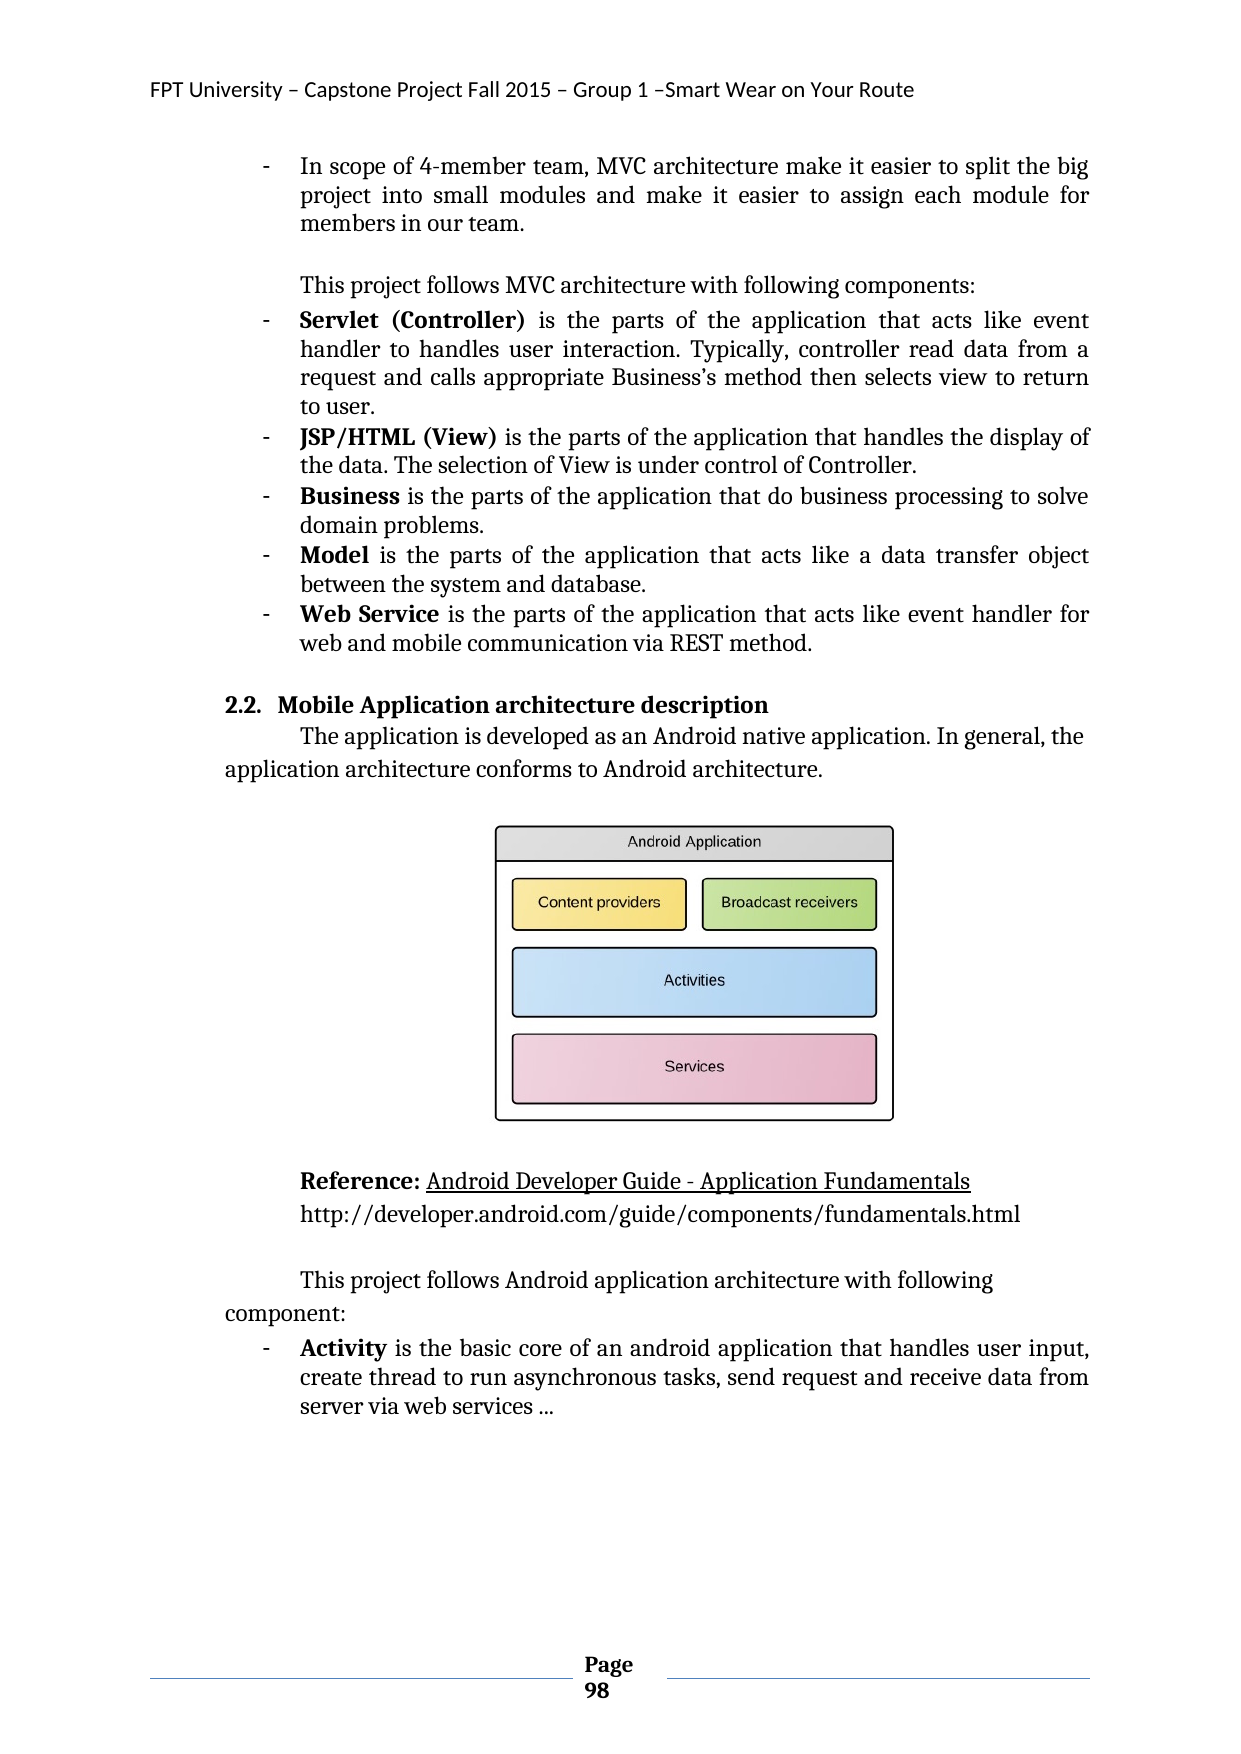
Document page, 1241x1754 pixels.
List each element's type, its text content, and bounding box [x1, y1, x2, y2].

text http://developer.android.com/guide/components/fundamentals.html [225, 1200, 1090, 1229]
list Activity is the basic core of an android application that handles user input, create thread to run asynchronous tasks, send request and receive data from server via web services ... [262, 1332, 1090, 1420]
list In scope of 4-member team, MVC architecture make it easier to split the big project into small modules and make it easier to assign each module for members in our team. [262, 150, 1090, 238]
text This project follows Android application architecture with following component: [225, 1266, 1090, 1328]
list JSP/HTML (View) is the parts of the application that handles the display of the data. The selection of View is under control of Controller. [262, 421, 1090, 480]
list Web Service is the parts of the application that acts like event handler for web and mobile communication via REST method. [262, 599, 1090, 658]
picture [488, 821, 902, 1130]
list Model is the parts of the application that acts like a data transfer object between the system and database. [262, 539, 1090, 599]
list Servlet (Controller) is the parts of the application that acts like event handler to handles user interaction. Typically, controller read data from a request and calls appropriate Business’s method then selects view to return to user. [262, 304, 1090, 421]
text This project follows MVC architecture with following components: [262, 271, 1090, 300]
list Business is the parts of the application that do business processing to solve domain problems. [262, 480, 1090, 539]
text The application is developed as an Android native application. In general, the application architecture conforms to Android architecture. [225, 722, 1090, 784]
subtitle Mobile Application architecture description [225, 691, 1090, 720]
text Reference: Android Developer Guide - Application Fundamentals [225, 1167, 1090, 1196]
